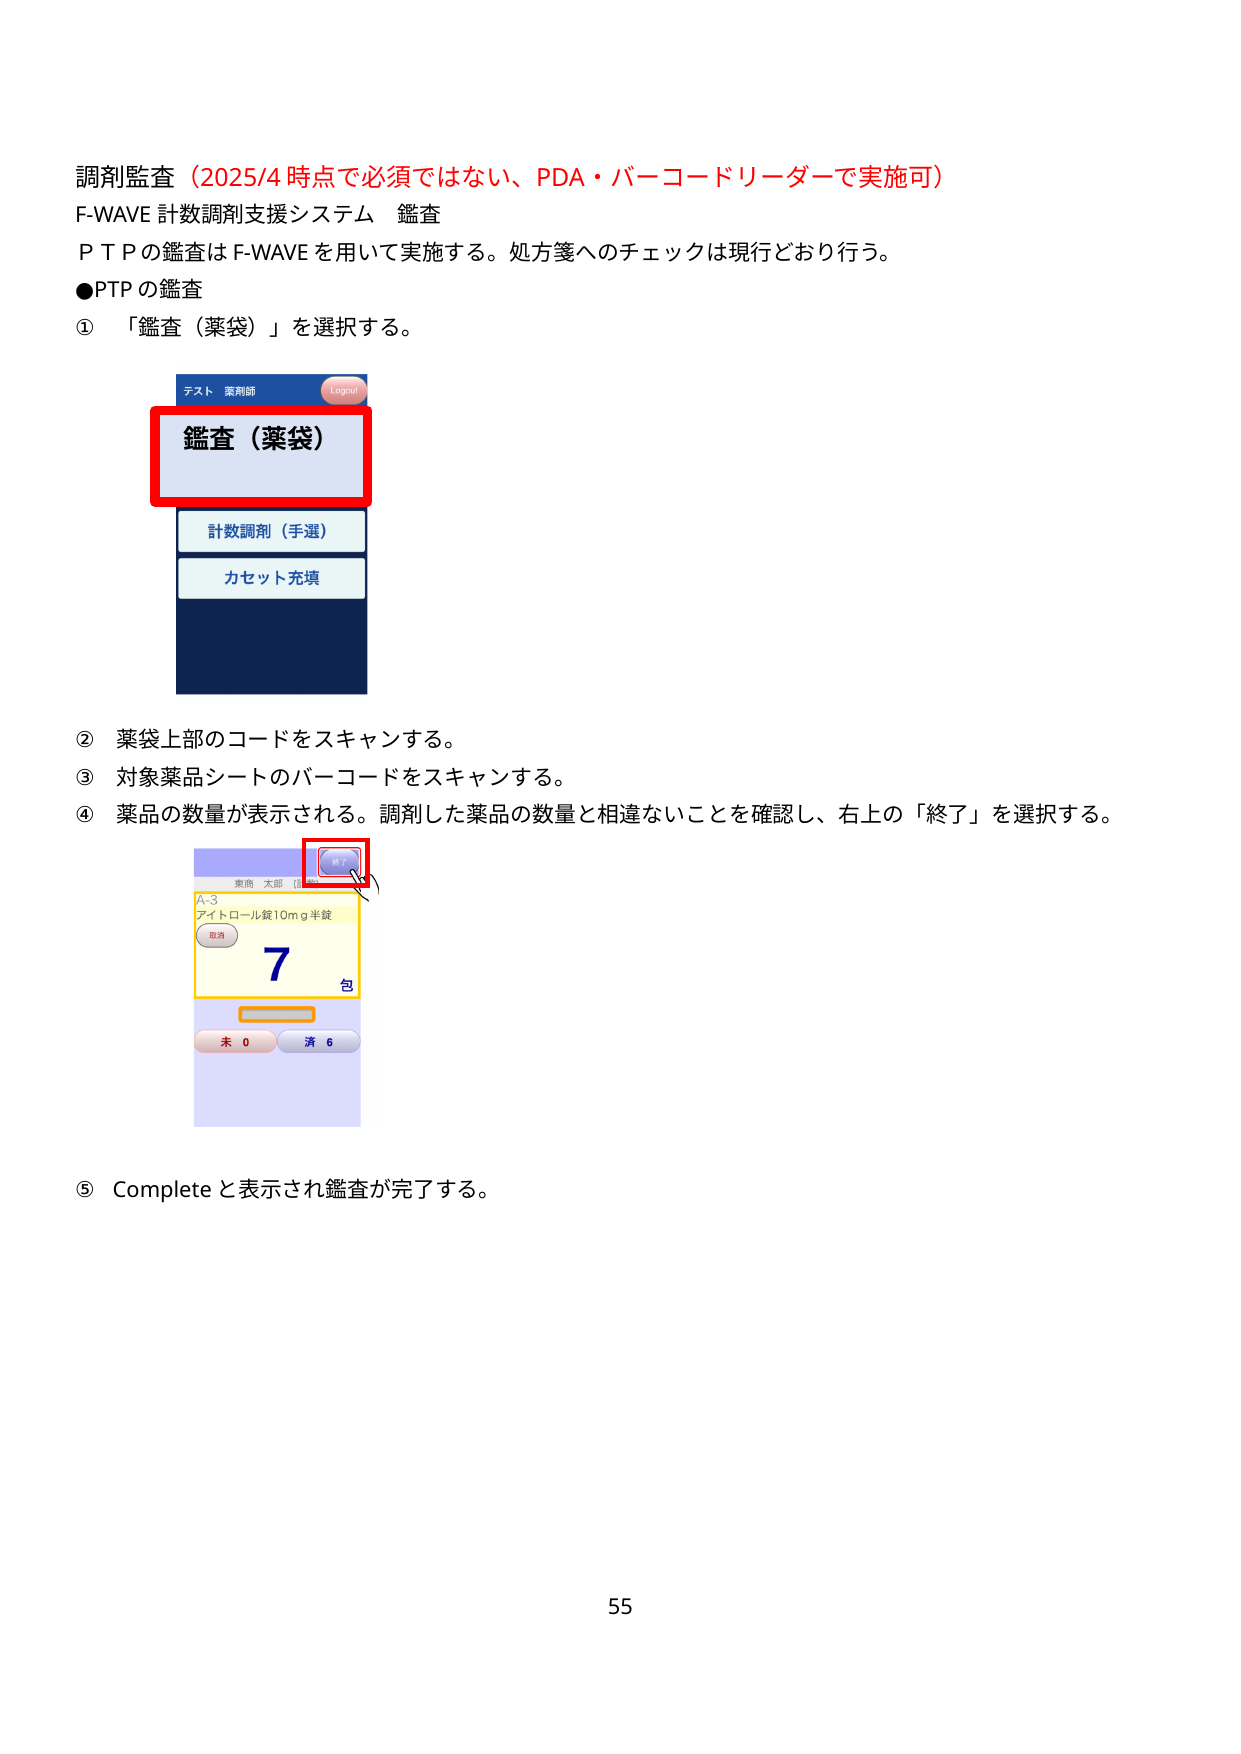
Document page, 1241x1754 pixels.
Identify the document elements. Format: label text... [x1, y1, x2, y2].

text ① 「鑑査（薬袋）」を選択する。 [75, 307, 1165, 344]
text ③ 対象薬品シートのバーコードをスキャンする。 [75, 757, 1165, 794]
text ② 薬袋上部のコードをスキャンする。 [75, 719, 1165, 757]
subtitle 調剤監査（2025/4時点で必須ではない、PDA・バーコードリーダーで実施可） [75, 157, 1165, 194]
list Completeと表示され鑑査が完了する。 [75, 1169, 1165, 1207]
text ④ 薬品の数量が表示される。調剤した薬品の数量と相違ないことを確認し、右上の「終了」を選択する。 [75, 794, 1165, 832]
text ●PTPの鑑査 [75, 269, 1165, 307]
text F-WAVE 計数調剤支援システム 鑑査 [75, 194, 1165, 232]
text ＰＴＰの鑑査はF-WAVEを用いて実施する。処方箋へのチェックは現行どおり行う。 [75, 232, 1165, 269]
